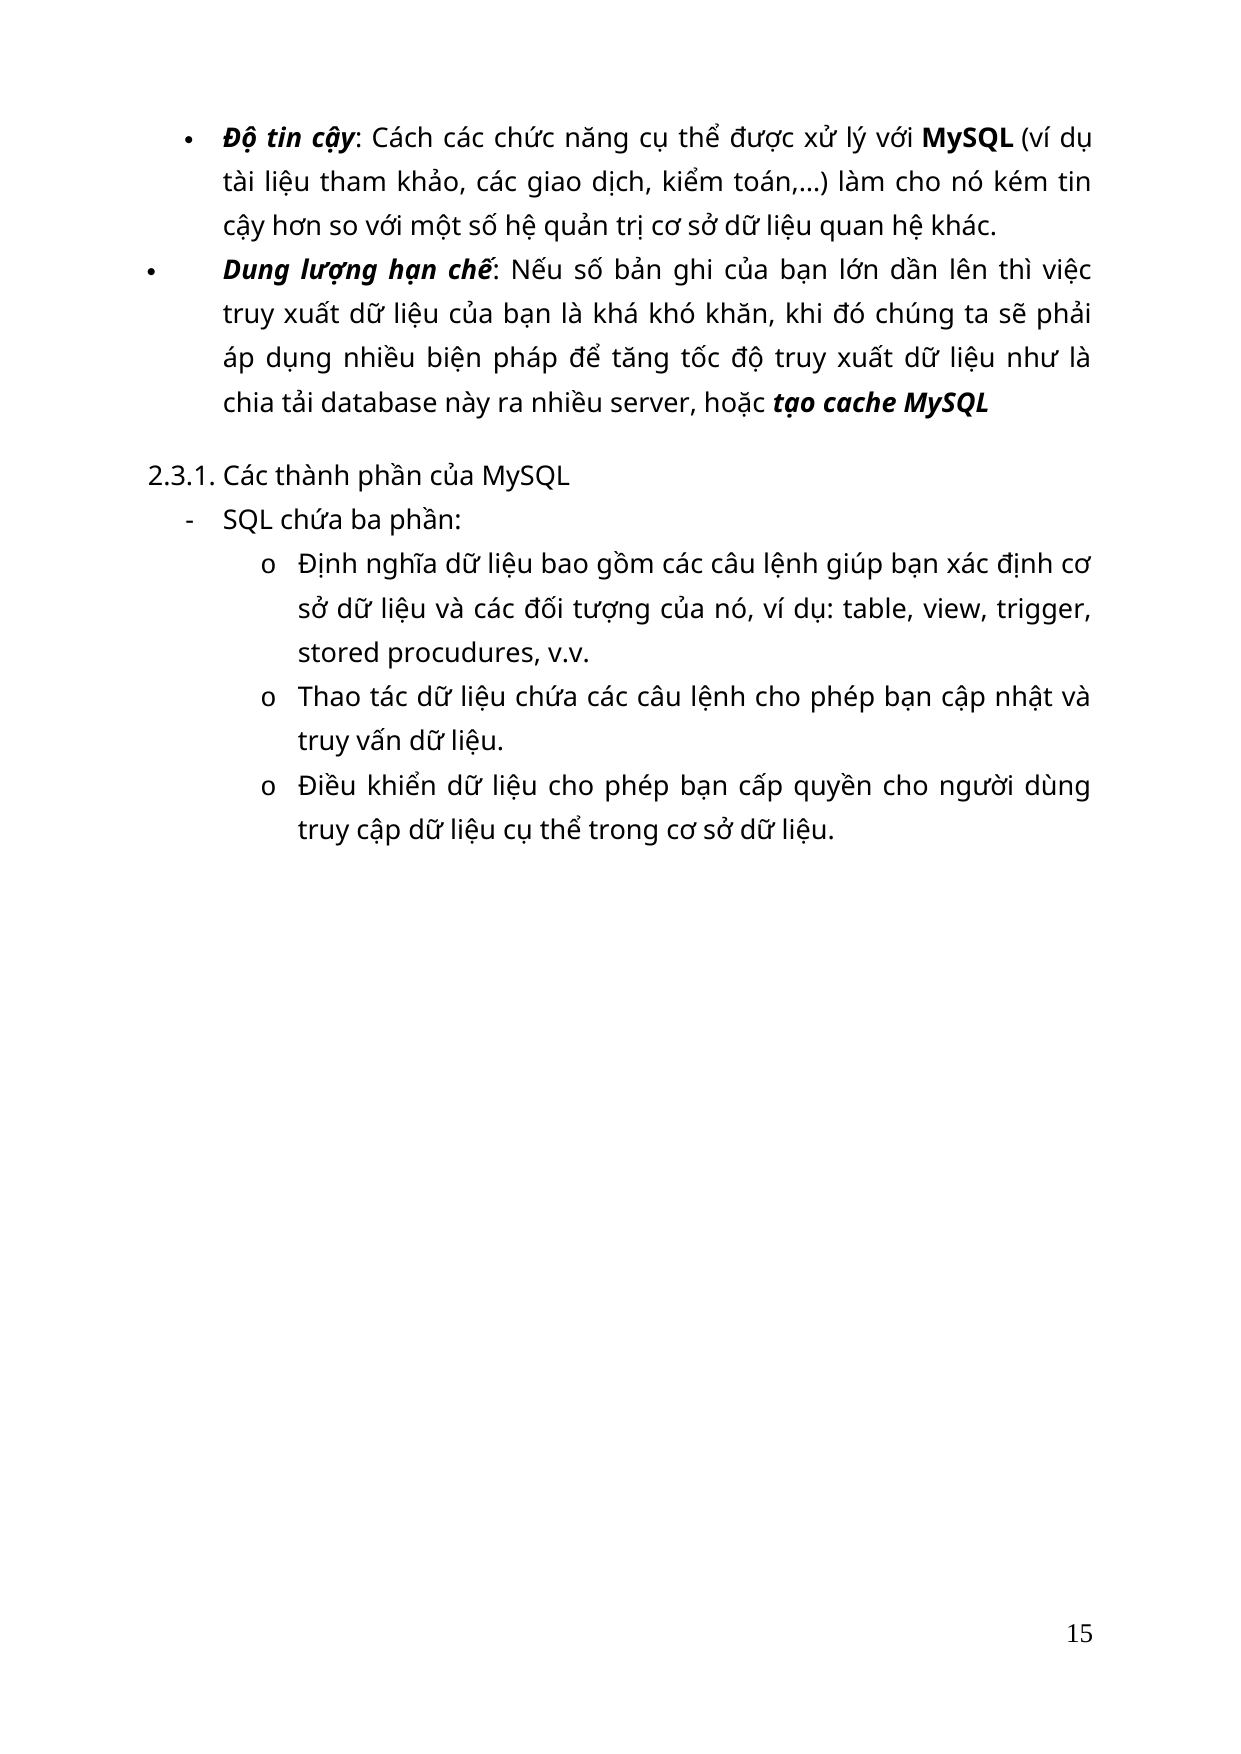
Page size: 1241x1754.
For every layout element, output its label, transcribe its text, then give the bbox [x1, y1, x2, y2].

subtitle Các thành phần của MySQL [148, 456, 1093, 493]
list Dung lượng hạn chế: Nếu số bản ghi của bạn lớn dần lên thì việc truy xuất dữ liệu của bạn là khá khó khăn, khi đó chúng ta sẽ phải áp dụng nhiều biện pháp để tăng tốc độ truy xuất dữ liệu như là chia tải database này ra nhiều server, hoặc tạo cache MySQL [148, 251, 1093, 420]
list Độ tin cậy: Cách các chức năng cụ thể được xử lý với MySQL (ví dụ tài liệu tham khảo, các giao dịch, kiểm toán,…) làm cho nó kém tin cậy hơn so với một số hệ quản trị cơ sở dữ liệu quan hệ khác. [185, 118, 1093, 243]
list Điều khiển dữ liệu cho phép bạn cấp quyền cho người dùng truy cập dữ liệu cụ thể trong cơ sở dữ liệu. [260, 766, 1093, 847]
list SQL chứa ba phần: [185, 501, 1093, 537]
list Thao tác dữ liệu chứa các câu lệnh cho phép bạn cập nhật và truy vấn dữ liệu. [260, 677, 1093, 759]
list Định nghĩa dữ liệu bao gồm các câu lệnh giúp bạn xác định cơ sở dữ liệu và các đối tượng của nó, ví dụ: table, view, trigger, stored procudures, v.v. [260, 545, 1093, 670]
